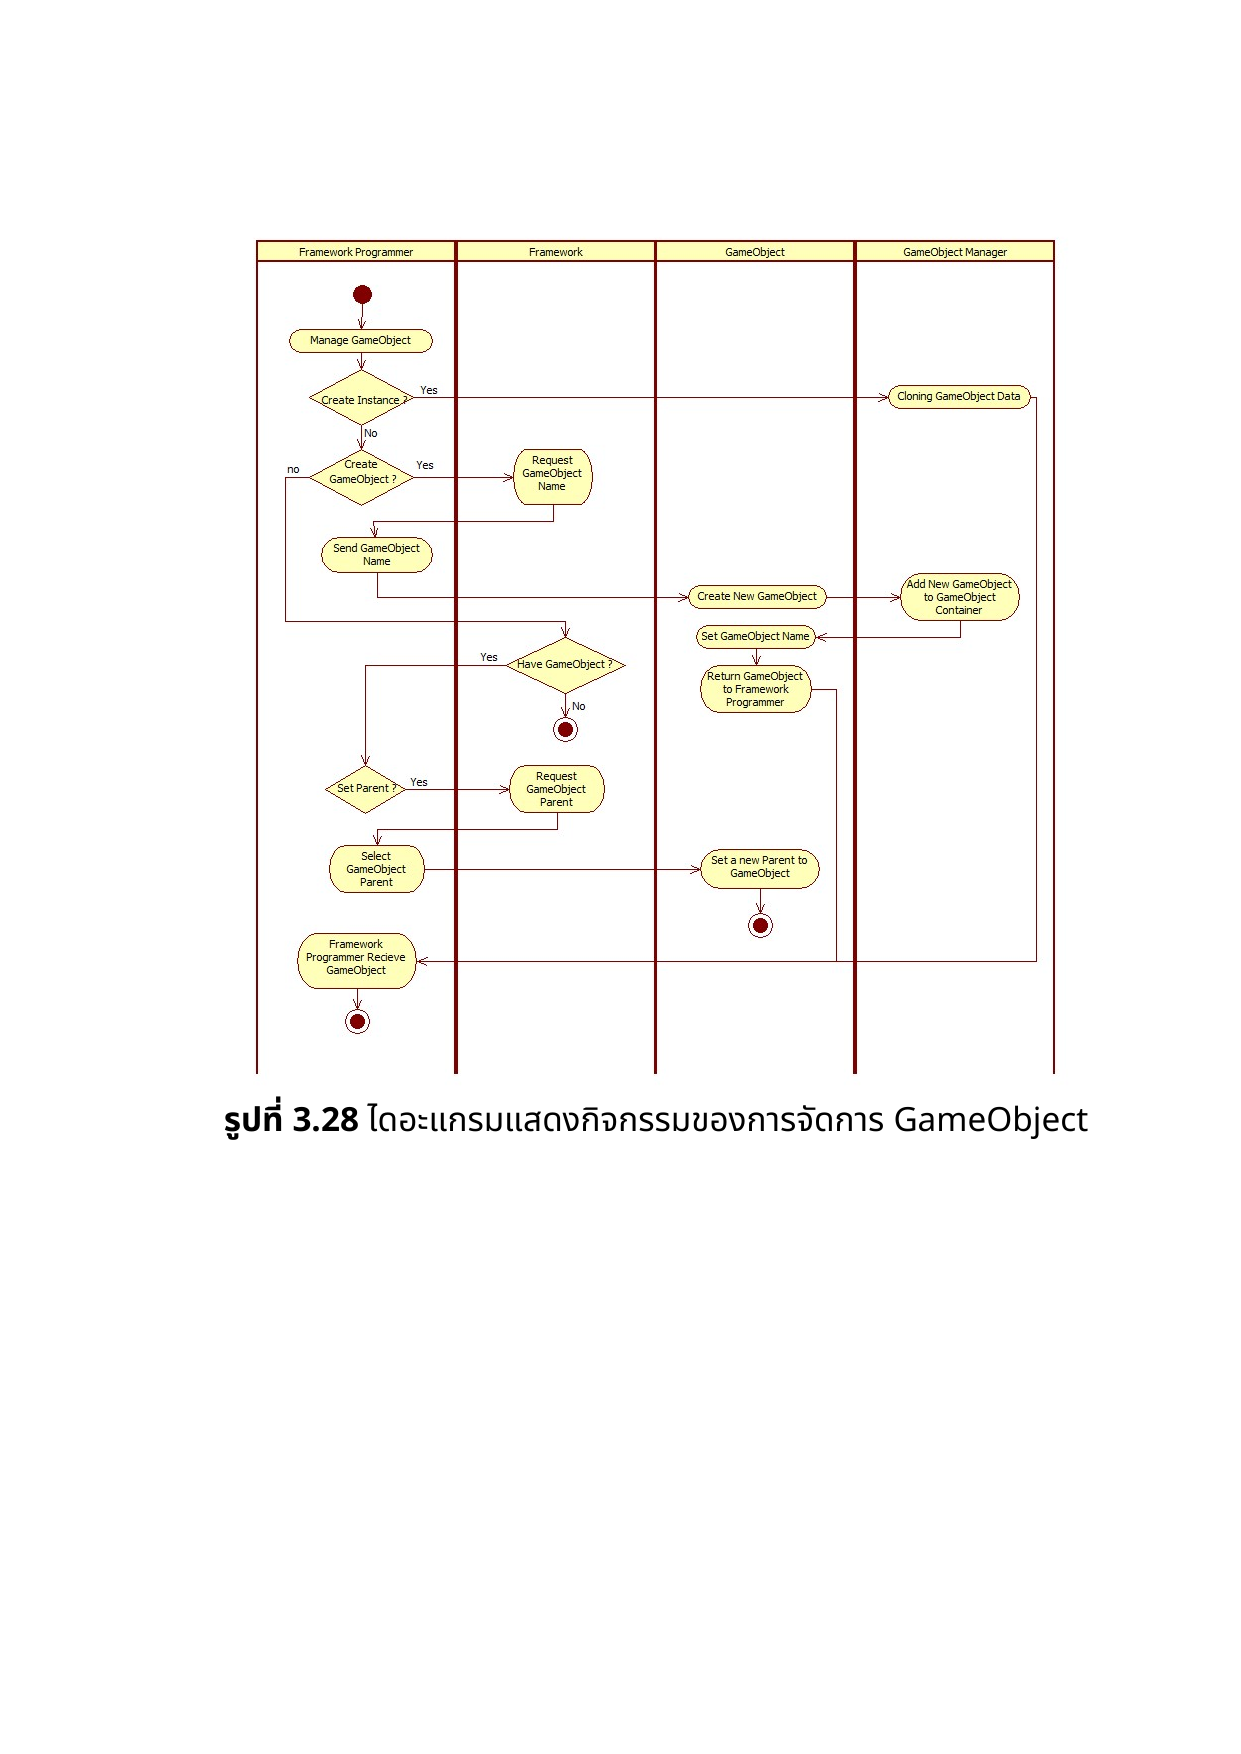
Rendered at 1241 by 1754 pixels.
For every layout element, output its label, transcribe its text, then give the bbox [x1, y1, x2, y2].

list รูปที่ 3.28 ไดอะแกรมแสดงกิจกรรมของการจัดการ GameObject [221, 1096, 1090, 1146]
picture [237, 221, 1074, 1092]
